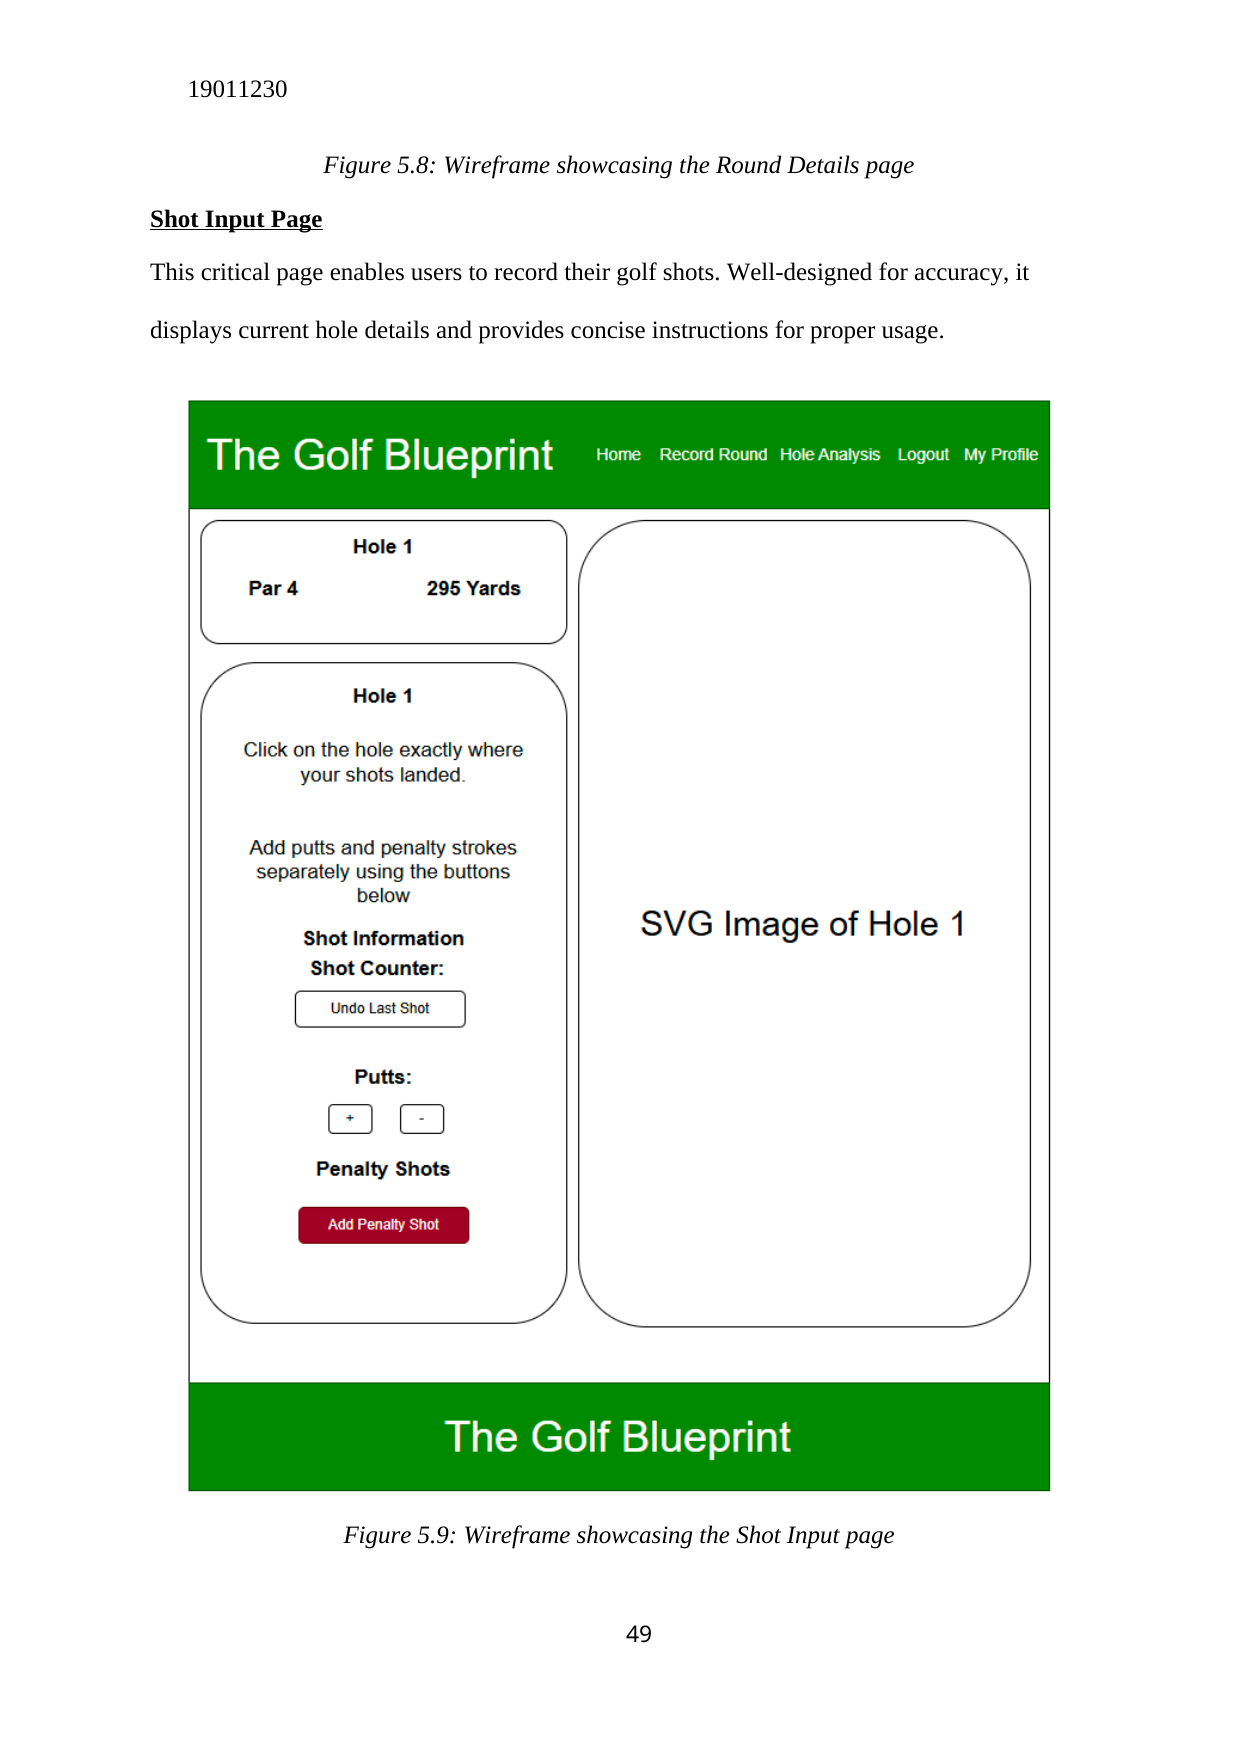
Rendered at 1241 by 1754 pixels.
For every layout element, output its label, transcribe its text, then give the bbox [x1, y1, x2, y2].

text Figure 5.8: Wireframe showcasing the Round Details page [150, 150, 1090, 179]
text Shot Input Page [150, 204, 1090, 232]
text Figure 5.9: Wireframe showcasing the Shot Input page [150, 1520, 1090, 1549]
text This critical page enables users to record their golf shots. Well-designed for accuracy, it displays current hole details and provides concise instructions for proper usage. [150, 257, 1090, 344]
picture [185, 397, 1055, 1496]
